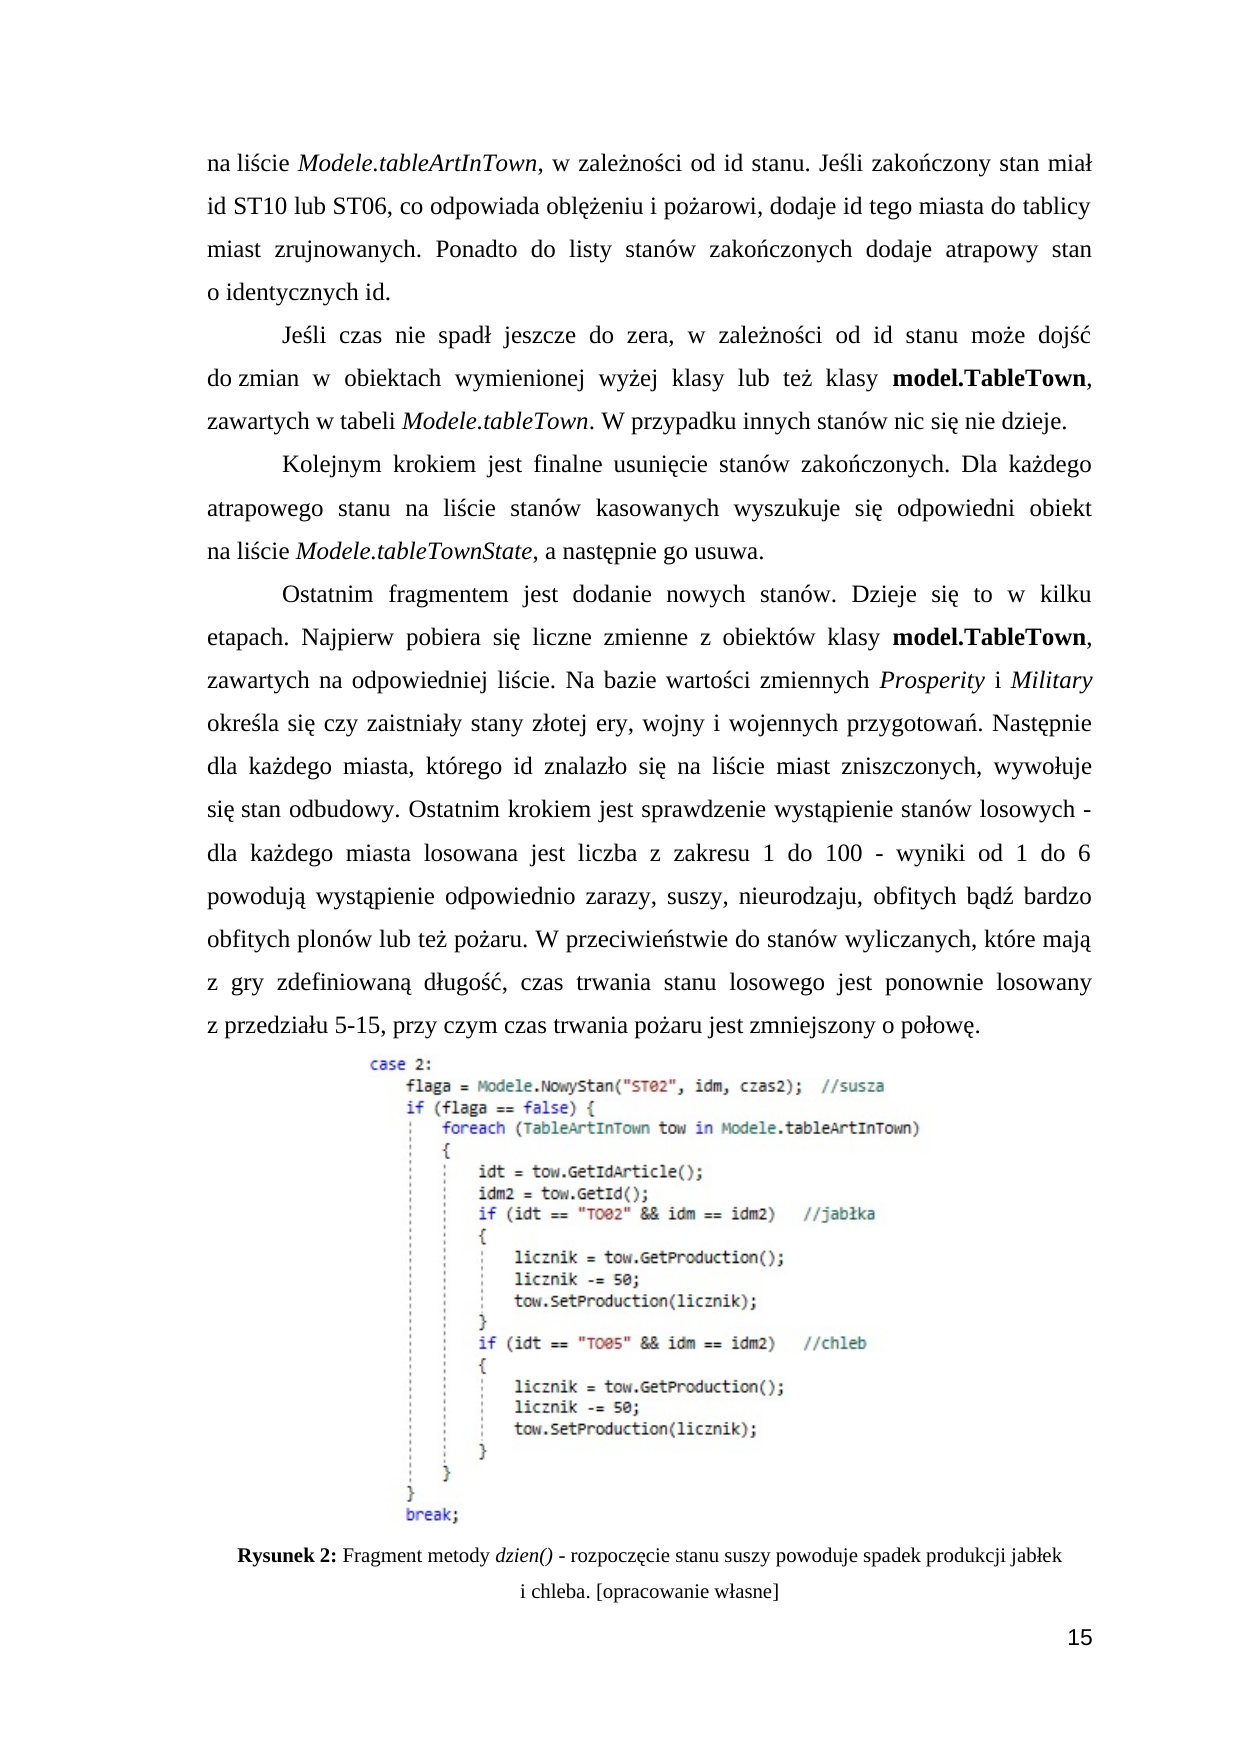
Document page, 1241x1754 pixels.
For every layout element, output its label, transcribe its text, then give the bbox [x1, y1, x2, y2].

text Ostatnim fragmentem jest dodanie nowych stanów. Dzieje się to w kilku etapach. Najpierw pobiera się liczne zmienne z obiektów klasy model.TableTown, zawartych na odpowiedniej liście. Na bazie wartości zmiennych Prosperity i Military określa się czy zaistniały stany złotej ery, wojny i wojennych przygotowań. Następnie dla każdego miasta, którego id znalazło się na liście miast zniszczonych, wywołuje się stan odbudowy. Ostatnim krokiem jest sprawdzenie wystąpienie stanów losowych - dla każdego miasta losowana jest liczba z zakresu 1 do 100 - wyniki od 1 do 6 powodują wystąpienie odpowiednio zarazy, suszy, nieurodzaju, obfitych bądź bardzo obfitych plonów lub też pożaru. W przeciwieństwie do stanów wyliczanych, które mają z gry zdefiniowaną długość, czas trwania stanu losowego jest ponownie losowany z przedziału 5-15, przy czym czas trwania pożaru jest zmniejszony o połowę. [207, 579, 1092, 1039]
text Rysunek 2: Fragment metody dzien() - rozpoczęcie stanu suszy powoduje spadek produkcji jabłek i chleba. [opracowanie własne] [207, 1543, 1092, 1603]
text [207, 148, 1092, 306]
text Jeśli czas nie spadł jeszcze do zera, w zależności od id stanu może dojść do zmian w obiektach wymienionej wyżej klasy lub też klasy model.TableTown, zawartych w tabeli Modele.tableTown. W przypadku innych stanów nic się nie dzieje. [207, 320, 1092, 435]
text Kolejnym krokiem jest finalne usunięcie stanów zakończonych. Dla każdego atrapowego stanu na liście stanów kasowanych wyszukuje się odpowiedni obiekt na liście Modele.tableTownState, a następnie go usuwa. [207, 449, 1092, 564]
picture [367, 1053, 932, 1530]
